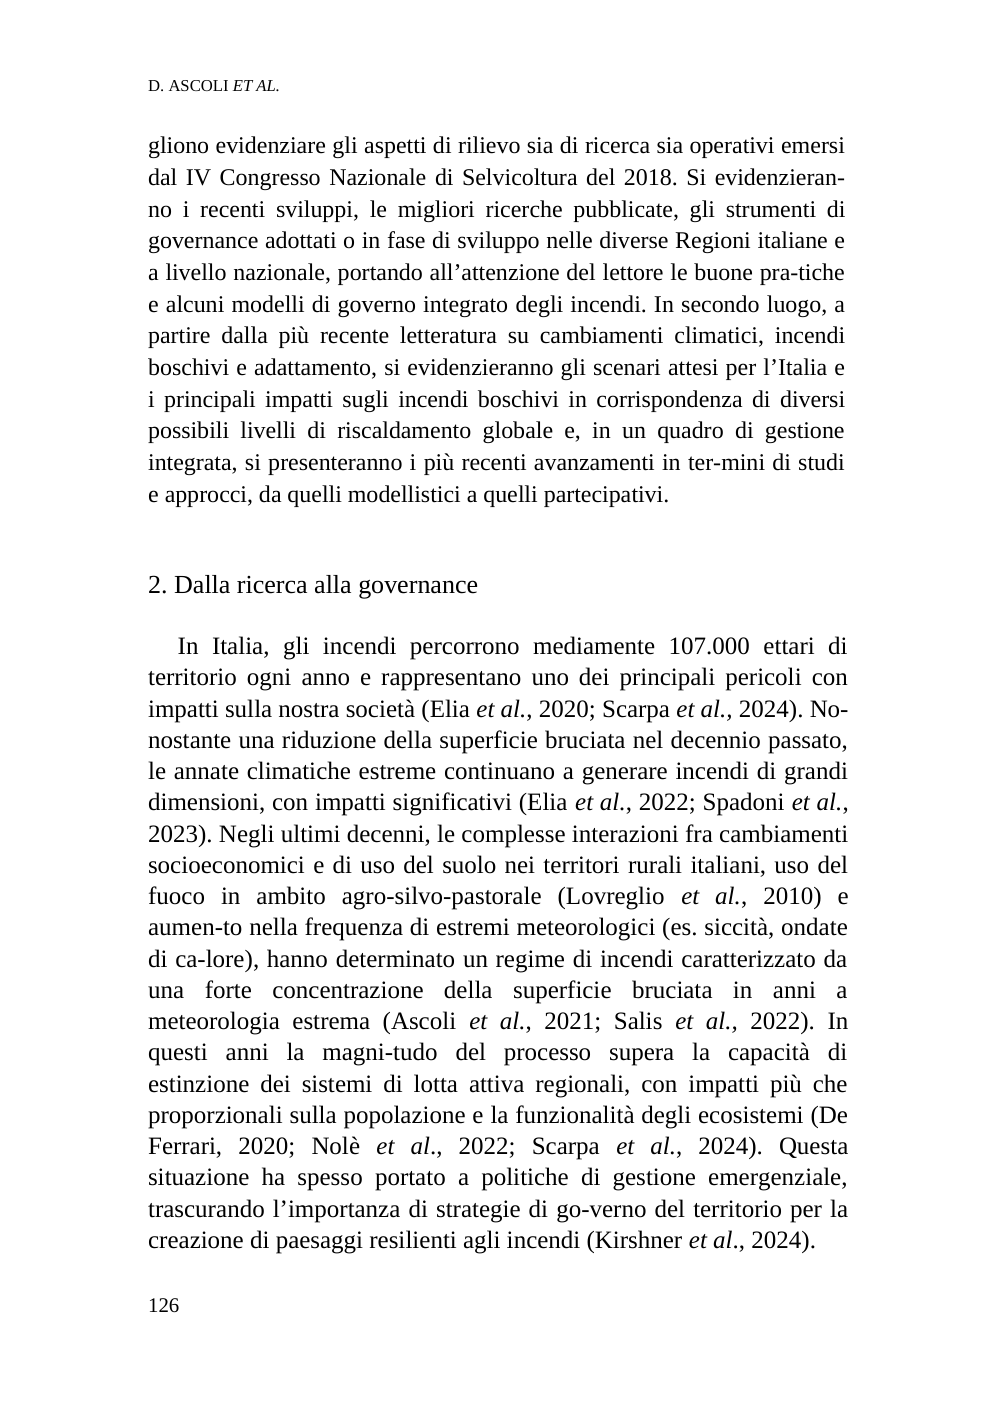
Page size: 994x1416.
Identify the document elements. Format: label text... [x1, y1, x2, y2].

text gliono evidenziare gli aspetti di rilievo sia di ricerca sia operativi emersi dal IV Congresso Nazionale di Selvicoltura del 2018. Si evidenzieran-no i recenti sviluppi, le migliori ricerche pubblicate, gli strumenti di governance adottati o in fase di sviluppo nelle diverse Regioni italiane e a livello nazionale, portando all’attenzione del lettore le buone pra-tiche e alcuni modelli di governo integrato degli incendi. In secondo luogo, a partire dalla più recente letteratura su cambiamenti climatici, incendi boschivi e adattamento, si evidenzieranno gli scenari attesi per l’Italia e i principali impatti sugli incendi boschivi in corrispondenza di diversi possibili livelli di riscaldamento globale e, in un quadro di gestione integrata, si presenteranno i più recenti avanzamenti in ter-mini di studi e approcci, da quelli modellistici a quelli partecipativi. [148, 131, 846, 507]
text 2. Dalla ricerca alla governance [148, 569, 848, 599]
text In Italia, gli incendi percorrono mediamente 107.000 ettari di territorio ogni anno e rappresentano uno dei principali pericoli con impatti sulla nostra società (Elia et al., 2020; Scarpa et al., 2024). No-nostante una riduzione della superficie bruciata nel decennio passato, le annate climatiche estreme continuano a generare incendi di grandi dimensioni, con impatti significativi (Elia et al., 2022; Spadoni et al., 2023). Negli ultimi decenni, le complesse interazioni fra cambiamenti socioeconomici e di uso del suolo nei territori rurali italiani, uso del fuoco in ambito agro-silvo-pastorale (Lovreglio et al., 2010) e aumen-to nella frequenza di estremi meteorologici (es. siccità, ondate di ca-lore), hanno determinato un regime di incendi caratterizzato da una forte concentrazione della superficie bruciata in anni a meteorologia estrema (Ascoli et al., 2021; Salis et al., 2022). In questi anni la magni-tudo del processo supera la capacità di estinzione dei sistemi di lotta attiva regionali, con impatti più che proporzionali sulla popolazione e la funzionalità degli ecosistemi (De Ferrari, 2020; Nolè et al., 2022; Scarpa et al., 2024). Questa situazione ha spesso portato a politiche di gestione emergenziale, trascurando l’importanza di strategie di go-verno del territorio per la creazione di paesaggi resilienti agli incendi (Kirshner et al., 2024). [148, 631, 848, 1254]
text 126 [148, 1293, 848, 1317]
text D. ASCOLI ET AL. [148, 75, 848, 94]
